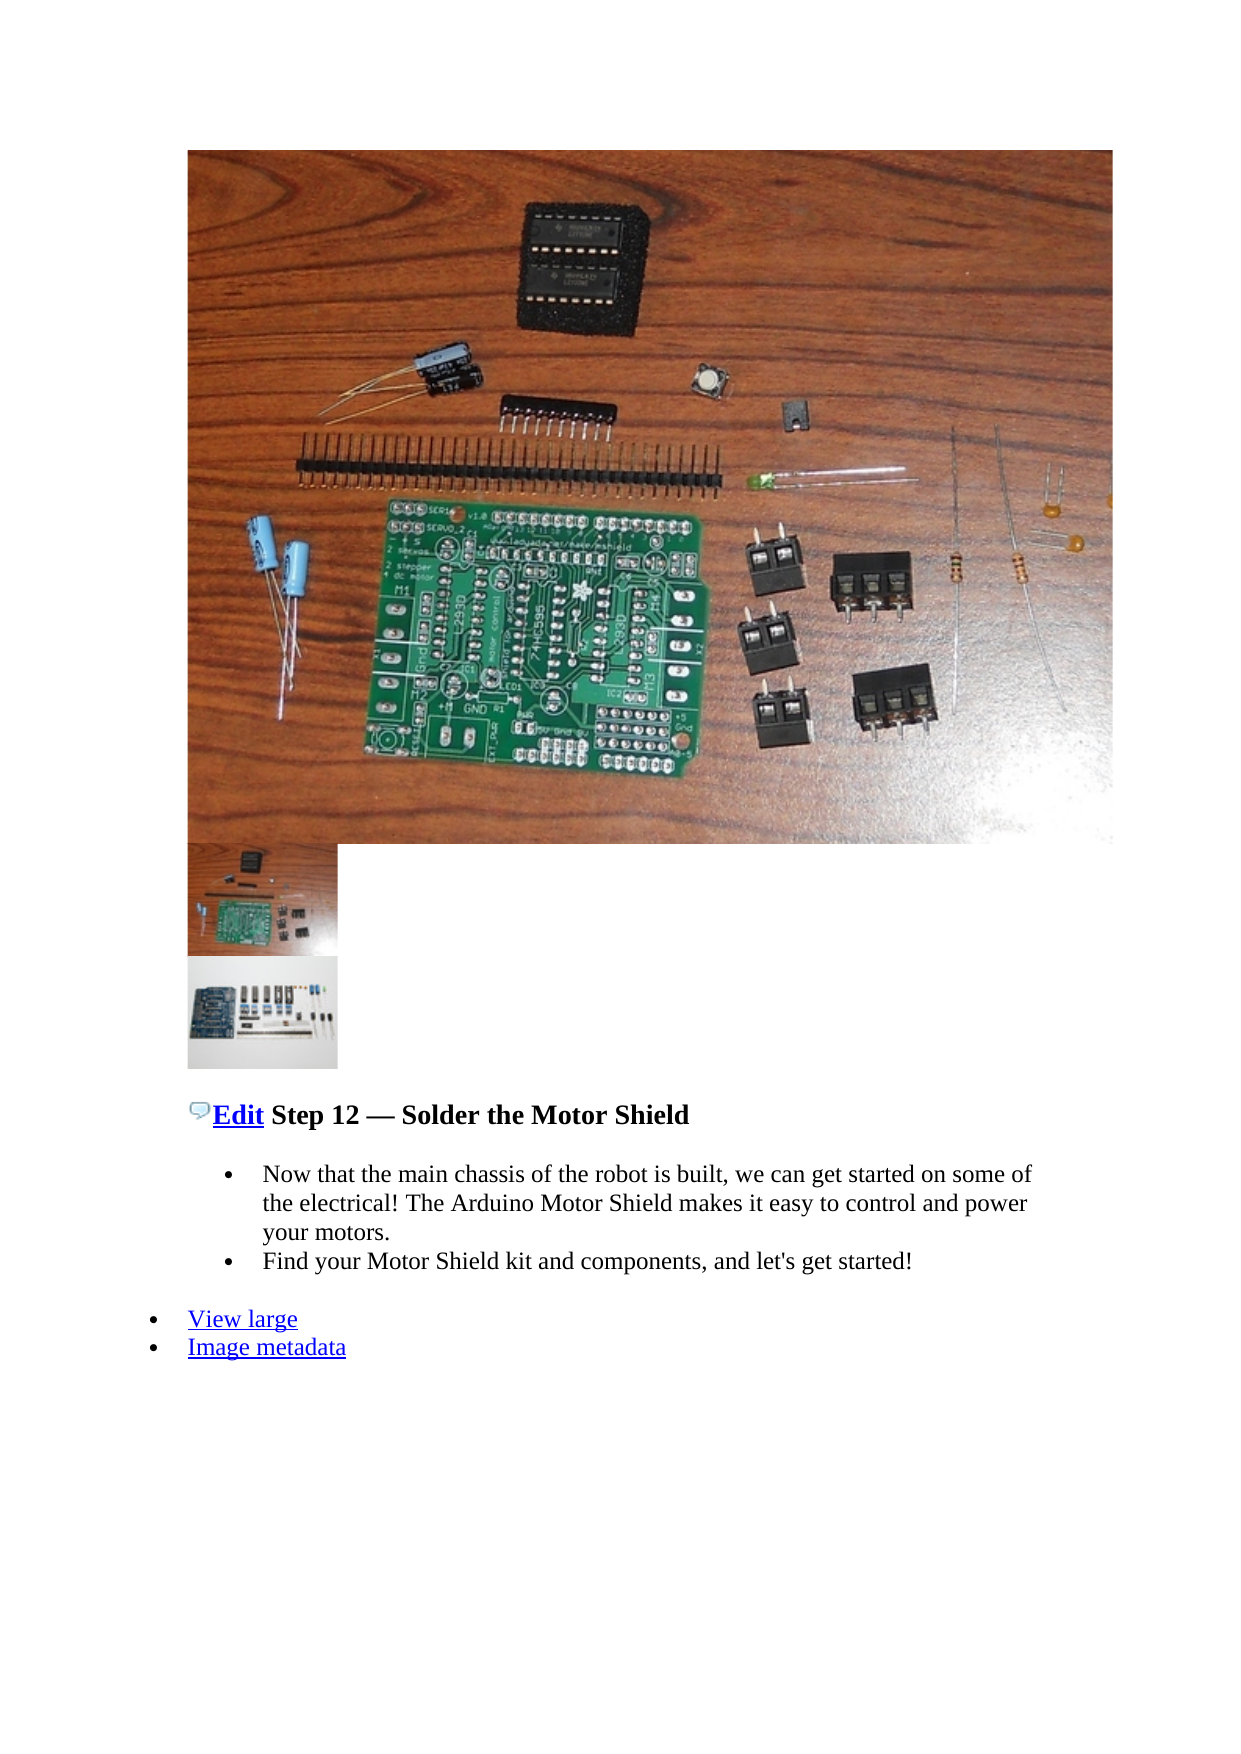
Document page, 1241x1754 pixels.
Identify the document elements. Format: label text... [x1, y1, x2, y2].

picture [187, 1099, 213, 1125]
list Now that the main chassis of the robot is built, we can get started on some of the electrical! The Arduino Motor Shield makes it easy to control and power your motors. [225, 1159, 1053, 1246]
list Image metadata [150, 1332, 1053, 1361]
list View large [150, 1304, 1053, 1332]
text Edit Step 12 — Solder the Motor Shield [187, 1098, 1053, 1130]
picture [187, 150, 1113, 1069]
list Find your Motor Shield kit and components, and let's get started! [225, 1246, 1053, 1274]
